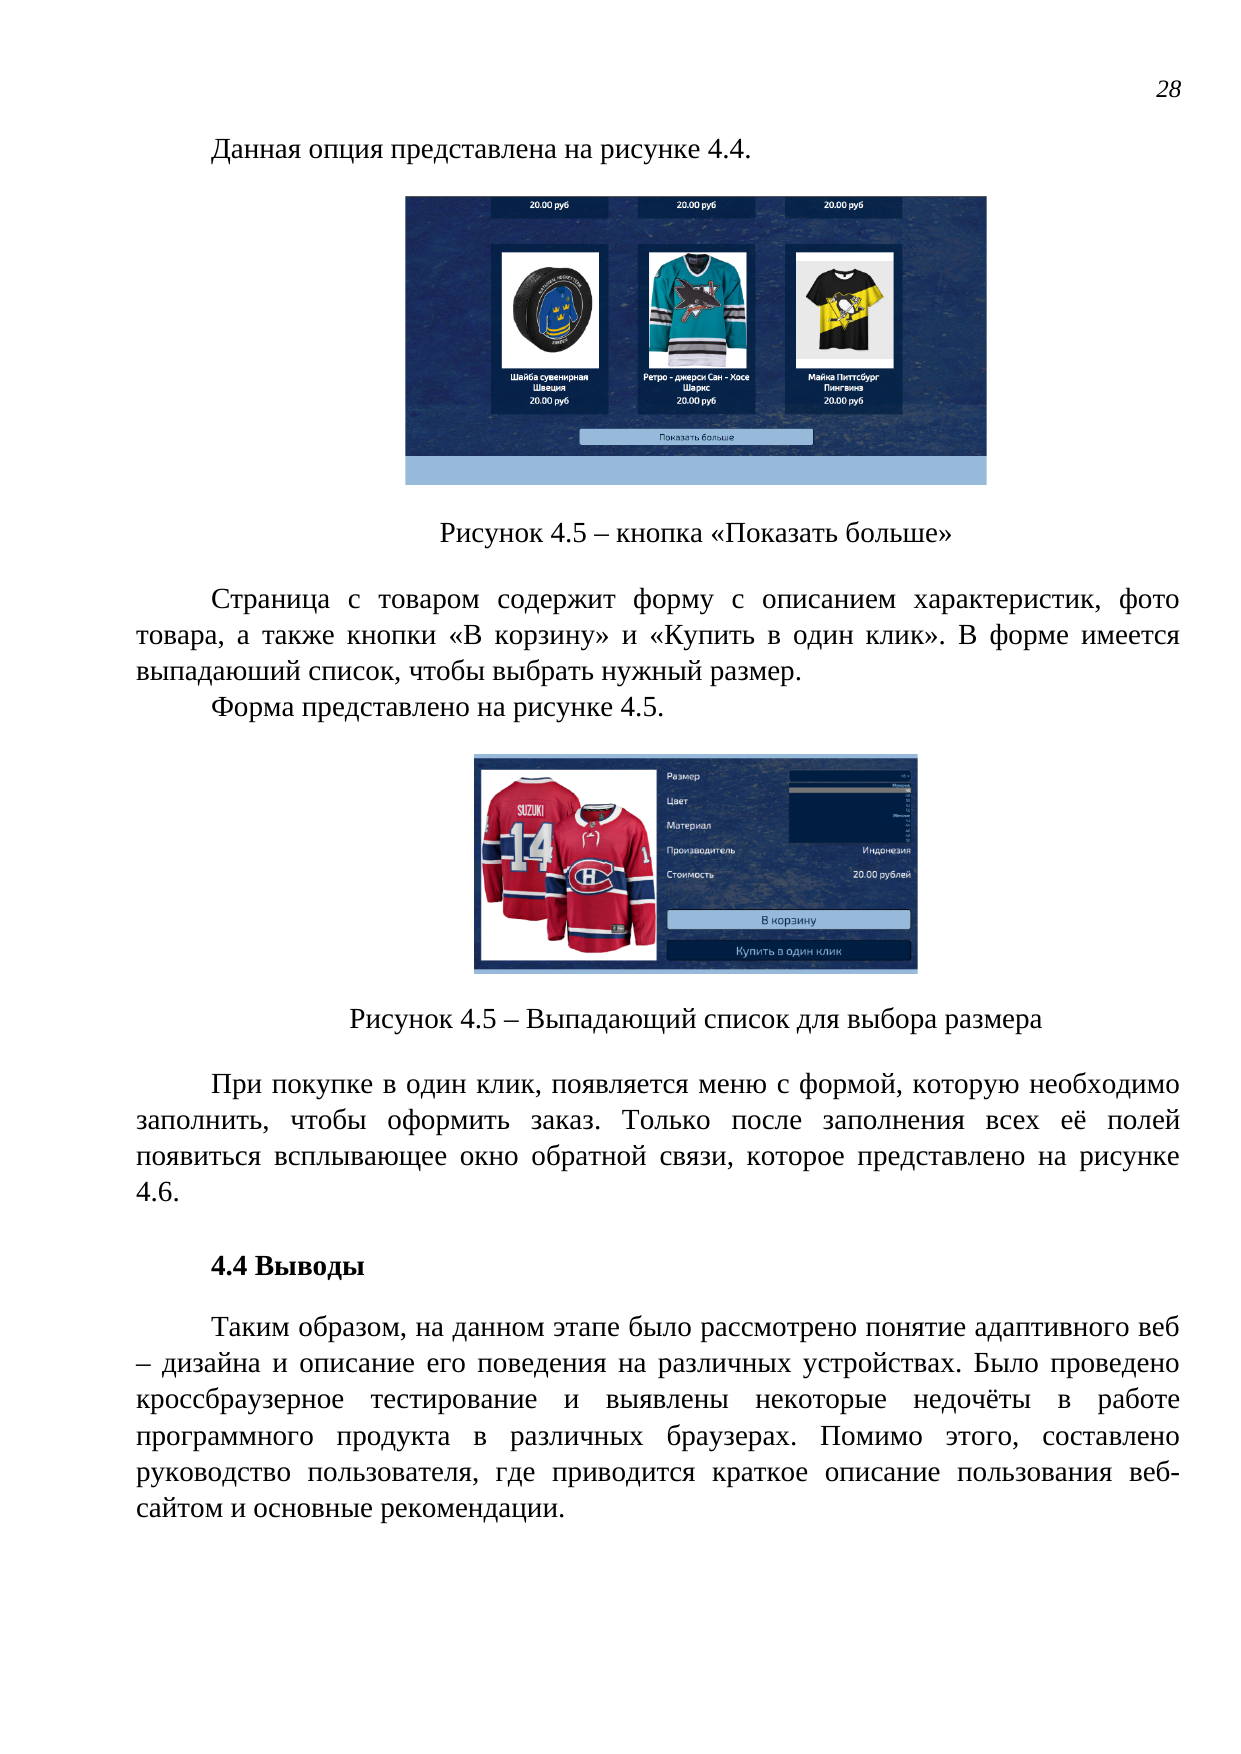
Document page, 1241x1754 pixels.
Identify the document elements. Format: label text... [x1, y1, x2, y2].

text Рисунок 4.5 – Выпадающий список для выбора размера [136, 1001, 1181, 1034]
text Таким образом, на данном этапе было рассмотрено понятие адаптивного веб – дизайна и описание его поведения на различных устройствах. Было проведено кроссбраузерное тестирование и выявлены некоторые недочёты в работе программного продукта в различных браузерах. Помимо этого, составлено руководство пользователя, где приводится краткое описание пользования веб-сайтом и основные рекомендации. [136, 1309, 1181, 1523]
text При покупке в один клик, появляется меню с формой, которую необходимо заполнить, чтобы оформить заказ. Только после заполнения всех её полей появиться всплывающее окно обратной связи, которое представлено на рисунке 4.6. [136, 1066, 1181, 1208]
text Рисунок 4.5 – кнопка «Показать больше» [136, 516, 1181, 549]
text Форма представлено на рисунке 4.5. [136, 689, 1181, 723]
text Страница с товаром содержит форму с описанием характеристик, фото товара, а также кнопки «В корзину» и «Купить в один клик». В форме имеется выпадаюший список, чтобы выбрать нужный размер. [136, 581, 1181, 687]
text 4.4 Выводы [136, 1248, 1181, 1282]
picture [474, 754, 918, 974]
text Данная опция представлена на рисунке 4.4. [136, 131, 1181, 165]
picture [405, 196, 987, 485]
